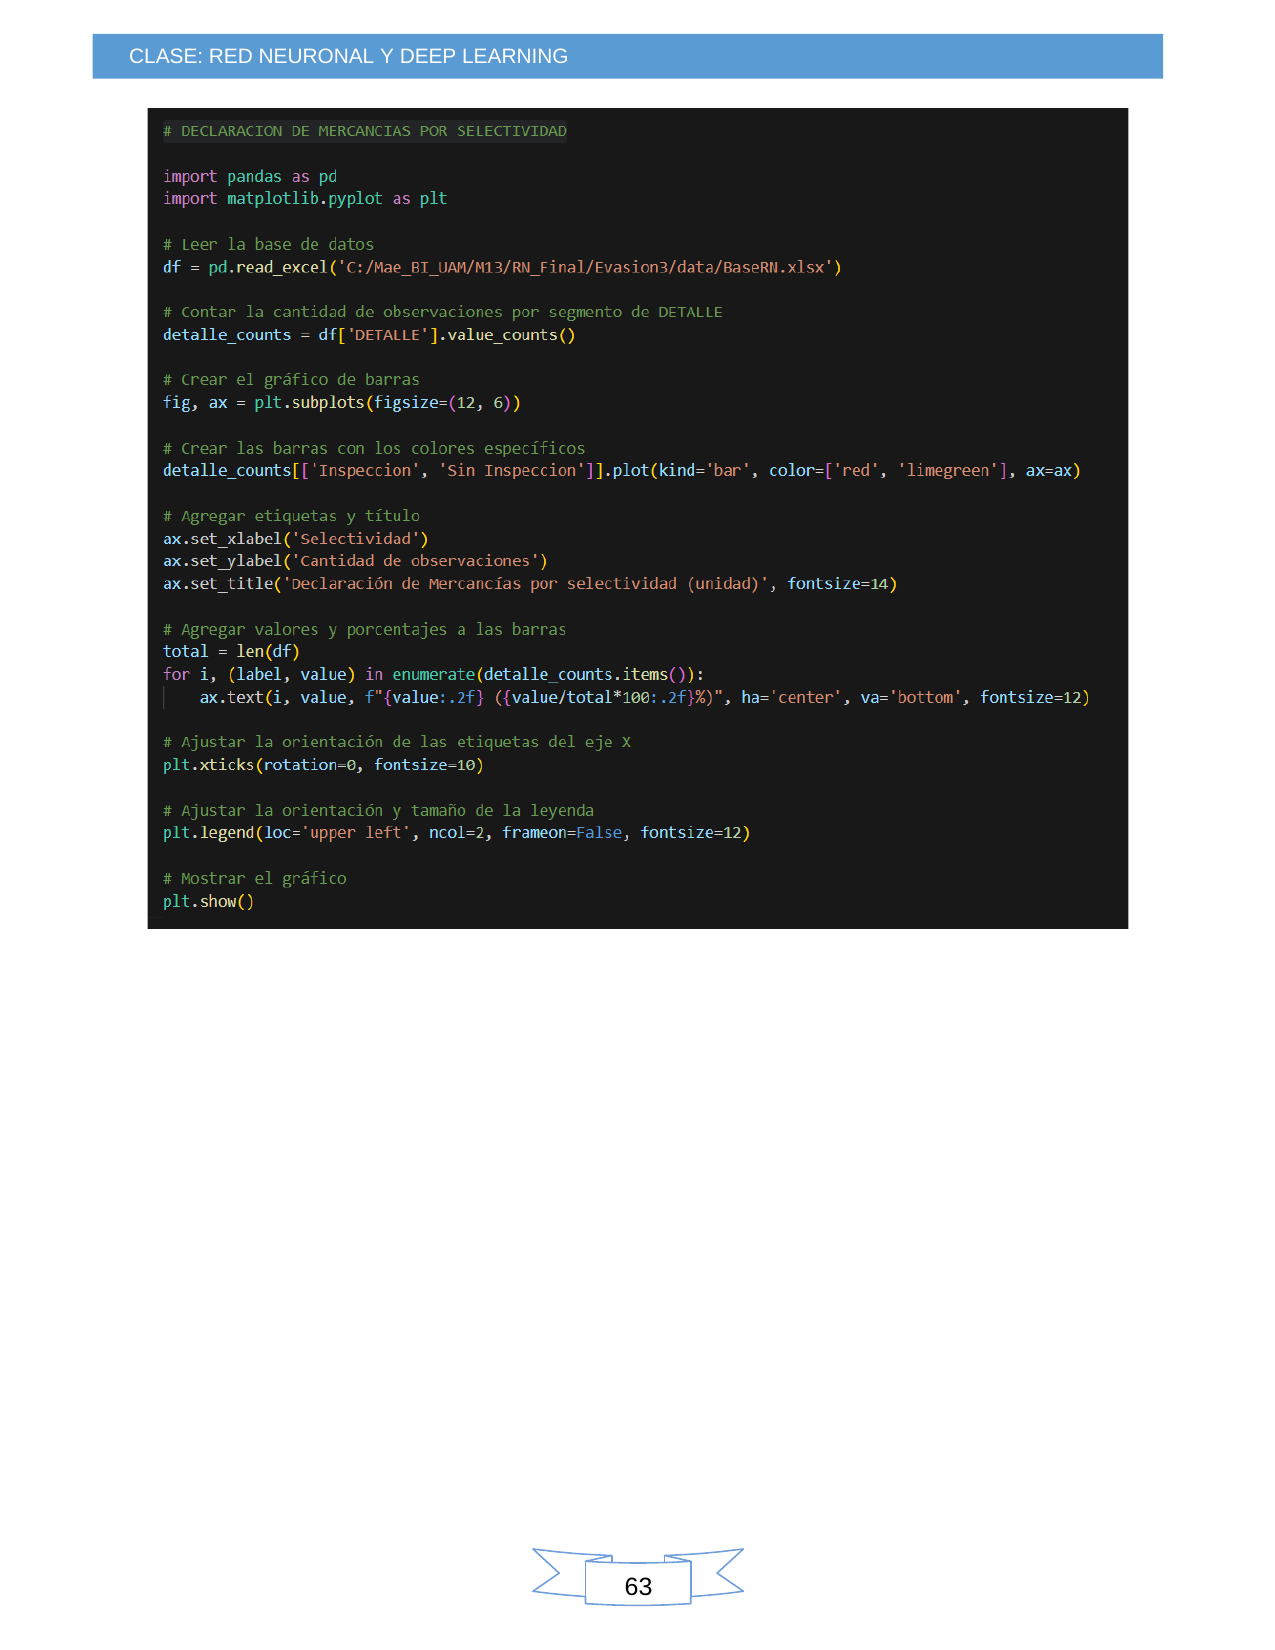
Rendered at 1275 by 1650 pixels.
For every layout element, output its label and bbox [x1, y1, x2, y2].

picture [147, 108, 1129, 929]
